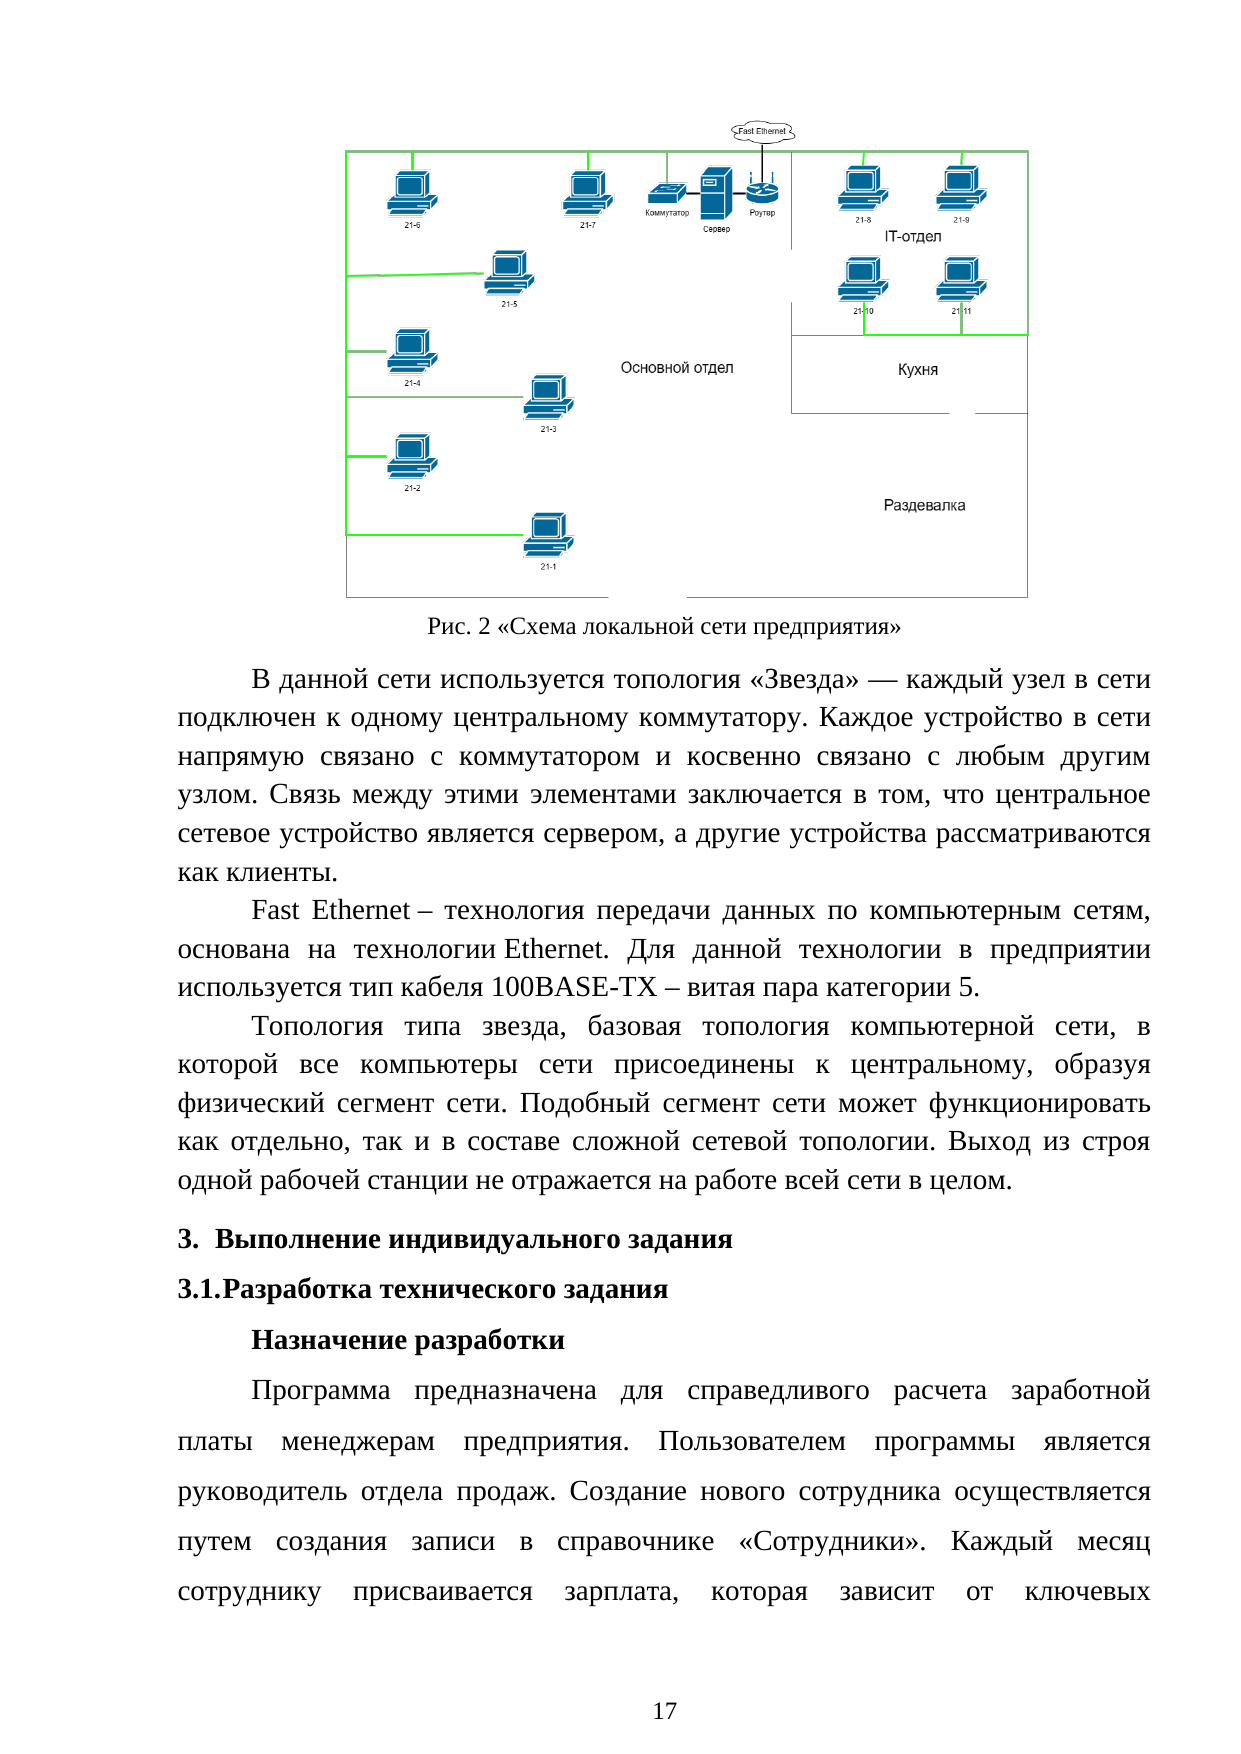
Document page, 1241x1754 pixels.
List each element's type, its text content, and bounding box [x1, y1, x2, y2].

picture [345, 118, 1029, 598]
list Выполнение индивидуального задания [177, 1221, 1152, 1255]
list Разработка технического задания [177, 1272, 1152, 1305]
text В данной сети используется топология «Звезда» — каждый узел в сети подключен к одному центральному коммутатору. Каждое устройство в сети напрямую связано с коммутатором и косвенно связано с любым другим узлом. Связь между этими элементами заключается в том, что центральное сетевое устройство является сервером, а другие устройства рассматриваются как клиенты. [177, 661, 1152, 887]
text Fast Ethernet – технология передачи данных по компьютерным сетям, основана на технологии Ethernet. Для данной технологии в предприятии используется тип кабеля 100BASE-TX – витая пара категории 5. [177, 964, 1152, 1003]
text Топология типа звезда, базовая топология компьютерной сети, в которой все компьютеры сети присоединены к центральному, образуя физический сегмент сети. Подобный сегмент сети может функционировать как отдельно, так и в составе сложной сетевой топологии. Выход из строя одной рабочей станции не отражается на работе всей сети в целом. [177, 1157, 1152, 1196]
list Назначение разработки [251, 1322, 1152, 1356]
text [177, 1372, 1152, 1607]
text Рис. 2 «Схема локальной сети предприятия» [177, 611, 1152, 640]
text Fast Ethernet – технология передачи данных по компьютерным сетям, основана на технологии Ethernet. Для данной технологии в предприятии используется тип кабеля 100BASE-TX – витая пара категории 5. [177, 892, 1152, 931]
text Топология типа звезда, базовая топология компьютерной сети, в которой все компьютеры сети присоединены к центральному, образуя физический сегмент сети. Подобный сегмент сети может функционировать как отдельно, так и в составе сложной сетевой топологии. Выход из строя одной рабочей станции не отражается на работе всей сети в целом. [177, 1008, 1152, 1046]
